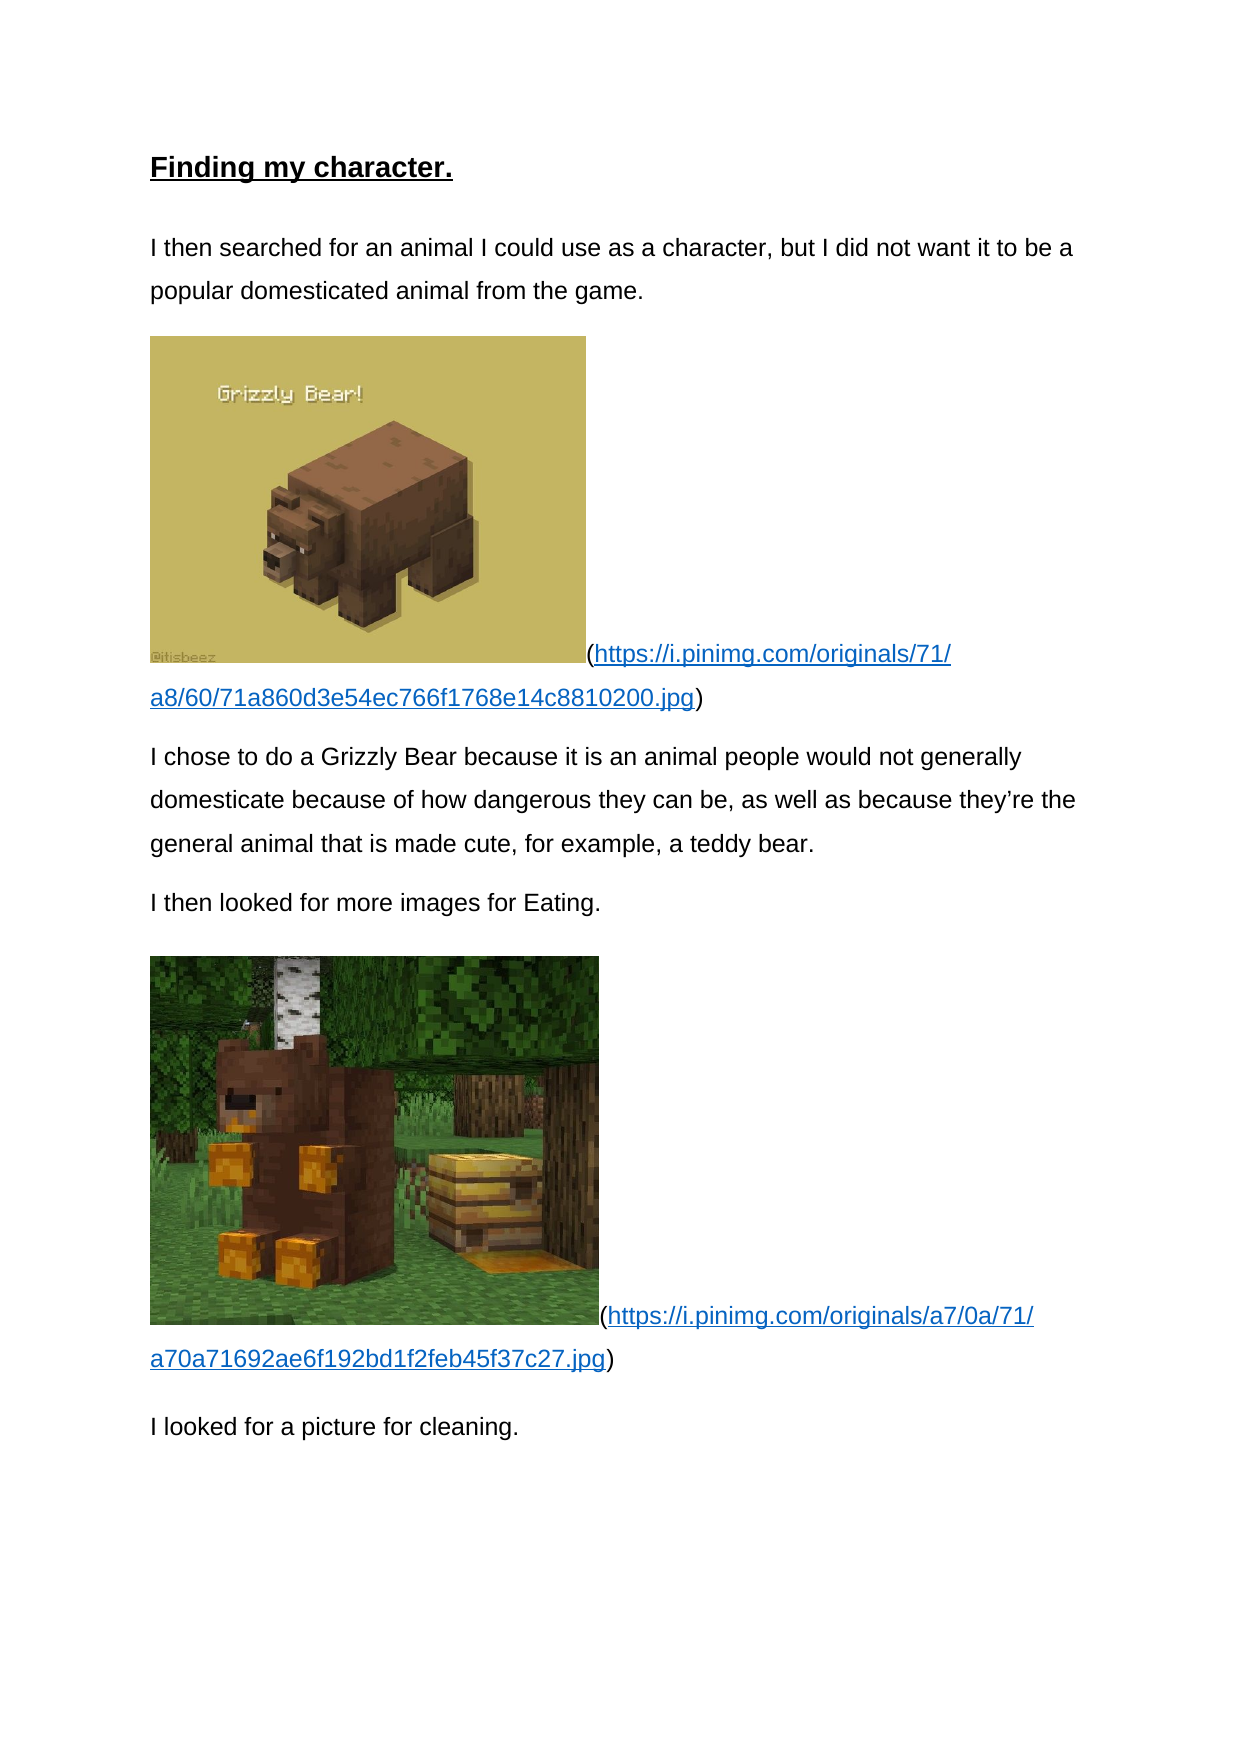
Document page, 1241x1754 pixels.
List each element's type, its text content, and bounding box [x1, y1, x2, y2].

text I looked for a picture for cleaning. [150, 1412, 1090, 1441]
picture [150, 336, 586, 663]
text I chose to do a Grizzly Bear because it is an animal people would not generally domesticate because of how dangerous they can be, as well as because they’re the general animal that is made cute, for example, a teddy bear. [150, 742, 1090, 857]
text I then searched for an animal I could use as a character, but I did not want it to be a popular domesticated animal from the game. [150, 233, 1090, 305]
text I then looked for more images for Eating. [150, 888, 1090, 917]
subtitle Finding my character. [150, 150, 1090, 183]
picture [150, 956, 599, 1325]
